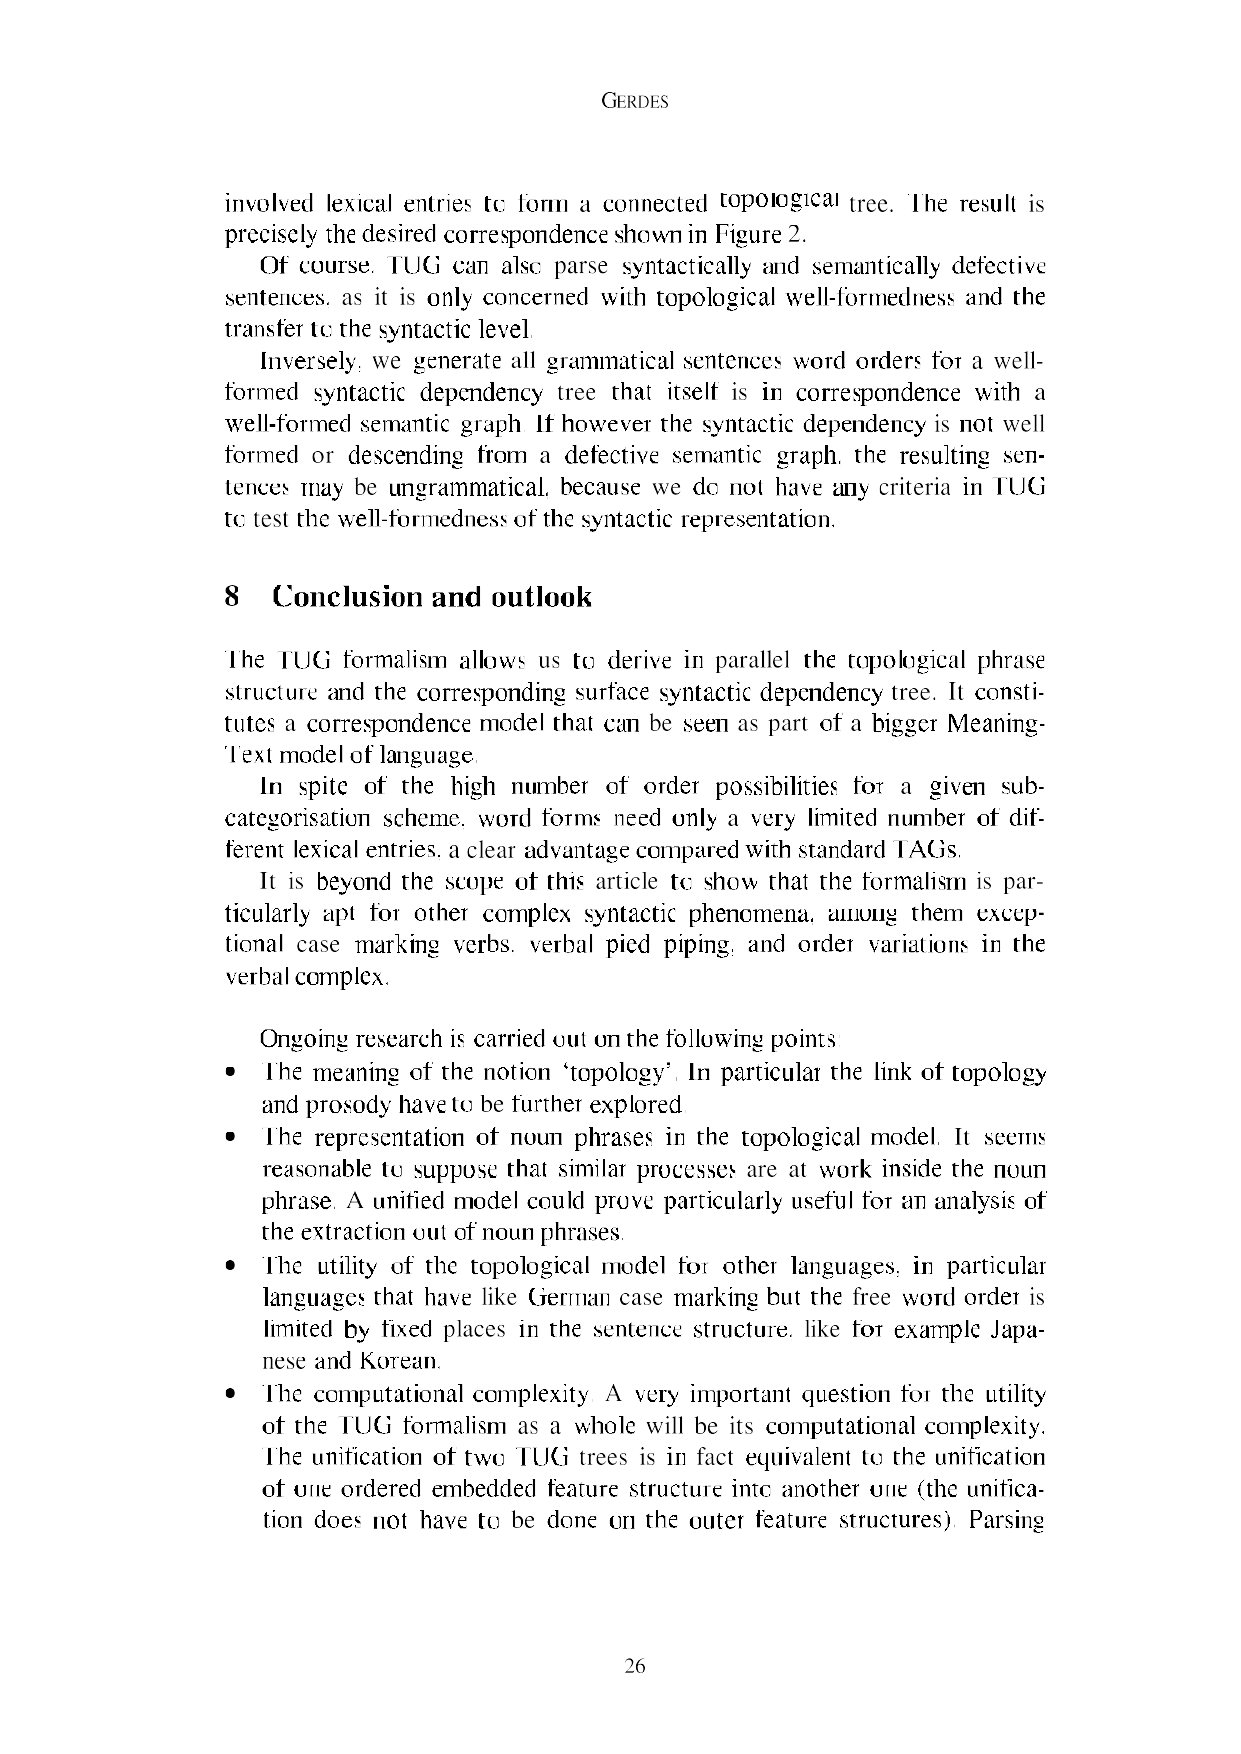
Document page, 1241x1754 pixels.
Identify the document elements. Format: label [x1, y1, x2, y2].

picture [632, 1390, 679, 1407]
picture [342, 293, 362, 305]
picture [853, 776, 884, 794]
picture [796, 382, 960, 406]
picture [433, 1447, 457, 1465]
picture [540, 451, 551, 463]
picture [338, 1416, 391, 1434]
picture [933, 414, 949, 432]
picture [280, 745, 343, 763]
picture [360, 414, 449, 432]
picture [518, 194, 568, 212]
picture [364, 776, 387, 794]
picture [804, 650, 835, 668]
picture [417, 682, 565, 706]
picture [444, 224, 608, 248]
picture [1003, 451, 1044, 463]
picture [515, 872, 538, 890]
picture [225, 382, 298, 400]
picture [748, 814, 795, 831]
picture [594, 1035, 620, 1047]
picture [312, 451, 334, 463]
picture [373, 287, 388, 305]
picture [828, 909, 897, 926]
picture [611, 808, 661, 826]
picture [798, 934, 853, 952]
picture [541, 1222, 623, 1246]
picture [818, 1159, 872, 1178]
picture [983, 1384, 1046, 1407]
picture [573, 1416, 635, 1434]
picture [811, 1287, 842, 1305]
picture [704, 872, 758, 890]
picture [344, 1320, 370, 1343]
picture [362, 224, 436, 242]
picture [519, 1320, 538, 1337]
picture [398, 287, 415, 305]
picture [820, 713, 843, 731]
picture [1027, 194, 1044, 212]
picture [723, 1256, 777, 1274]
picture [478, 1513, 499, 1529]
picture [373, 1513, 407, 1529]
picture [474, 1029, 545, 1047]
picture [606, 776, 629, 794]
picture [432, 1479, 536, 1497]
picture [353, 934, 439, 958]
picture [716, 776, 837, 800]
picture [730, 480, 763, 495]
picture [323, 194, 392, 212]
picture [454, 1222, 534, 1240]
picture [888, 808, 965, 826]
picture [620, 1293, 663, 1305]
picture [623, 256, 751, 279]
picture [1024, 1191, 1047, 1209]
picture [767, 716, 808, 736]
picture [328, 682, 364, 700]
picture [575, 1127, 652, 1151]
picture [769, 872, 808, 890]
picture [693, 1322, 792, 1341]
picture [516, 1447, 568, 1466]
picture [636, 840, 738, 863]
picture [546, 351, 674, 374]
picture [223, 746, 272, 763]
picture [442, 1062, 473, 1080]
picture [952, 256, 1046, 274]
picture [989, 1320, 1044, 1343]
picture [297, 940, 340, 952]
picture [848, 197, 893, 212]
picture [453, 261, 488, 274]
picture [473, 1384, 593, 1407]
picture [410, 1062, 433, 1080]
picture [627, 1029, 658, 1047]
picture [307, 713, 471, 737]
picture [697, 1127, 728, 1145]
picture [966, 287, 1002, 305]
picture [514, 509, 573, 527]
picture [719, 1062, 820, 1086]
picture [225, 290, 329, 309]
picture [225, 585, 238, 606]
picture [839, 1511, 955, 1532]
picture [225, 1132, 235, 1141]
picture [913, 1256, 933, 1274]
picture [665, 382, 719, 400]
picture [576, 682, 649, 700]
picture [261, 1357, 306, 1369]
picture [510, 1510, 535, 1528]
picture [225, 1260, 235, 1270]
picture [375, 682, 406, 700]
picture [553, 1032, 586, 1047]
picture [871, 1127, 939, 1145]
picture [789, 1191, 853, 1209]
picture [479, 1095, 504, 1112]
picture [373, 1191, 444, 1209]
picture [223, 967, 289, 985]
picture [413, 1225, 446, 1240]
picture [260, 777, 282, 794]
picture [720, 193, 838, 212]
picture [465, 1450, 504, 1466]
picture [776, 445, 841, 469]
picture [866, 934, 968, 953]
picture [593, 1196, 653, 1214]
picture [803, 414, 926, 437]
picture [683, 719, 728, 732]
picture [605, 1384, 622, 1401]
picture [525, 840, 629, 863]
picture [294, 1485, 331, 1497]
picture [374, 1287, 413, 1305]
picture [460, 414, 525, 437]
picture [984, 1133, 1045, 1145]
picture [672, 1287, 758, 1311]
picture [359, 1352, 440, 1369]
picture [745, 840, 791, 858]
picture [893, 840, 960, 858]
picture [678, 1256, 709, 1274]
picture [414, 1165, 497, 1183]
picture [501, 256, 541, 274]
picture [967, 1479, 1044, 1497]
picture [732, 1479, 771, 1497]
picture [693, 477, 718, 495]
picture [223, 480, 289, 495]
picture [782, 1479, 859, 1497]
picture [452, 1097, 472, 1112]
picture [475, 445, 527, 463]
picture [738, 719, 758, 731]
picture [798, 840, 885, 858]
picture [550, 1320, 581, 1337]
picture [314, 1510, 361, 1528]
picture [420, 382, 543, 406]
picture [225, 512, 245, 527]
picture [370, 903, 400, 921]
picture [313, 1127, 464, 1151]
picture [382, 1162, 402, 1177]
picture [833, 483, 869, 501]
picture [728, 814, 739, 826]
picture [389, 477, 548, 501]
picture [337, 509, 507, 527]
picture [728, 1416, 753, 1434]
picture [932, 351, 962, 369]
picture [511, 351, 535, 368]
picture [223, 840, 358, 858]
picture [553, 261, 608, 279]
picture [994, 351, 1043, 369]
picture [492, 586, 592, 607]
picture [315, 1351, 351, 1369]
picture [295, 1416, 327, 1434]
picture [341, 1479, 421, 1497]
picture [527, 934, 593, 953]
picture [563, 1062, 677, 1086]
picture [646, 1510, 678, 1528]
picture [908, 194, 947, 212]
picture [545, 1479, 618, 1497]
picture [978, 650, 1045, 674]
picture [672, 445, 761, 463]
picture [260, 351, 361, 374]
picture [851, 719, 862, 731]
picture [662, 934, 733, 958]
picture [929, 776, 985, 800]
picture [890, 685, 936, 700]
picture [547, 1510, 597, 1528]
picture [945, 1256, 1046, 1279]
picture [314, 872, 391, 895]
picture [789, 1256, 899, 1279]
picture [287, 872, 303, 889]
picture [638, 1447, 655, 1465]
picture [662, 1191, 782, 1214]
picture [1002, 877, 1043, 894]
picture [1028, 1287, 1044, 1305]
picture [225, 1067, 235, 1076]
picture [652, 483, 681, 495]
picture [785, 287, 954, 306]
picture [562, 414, 651, 432]
picture [624, 1658, 645, 1673]
picture [477, 808, 531, 827]
picture [366, 840, 440, 861]
picture [476, 1127, 499, 1145]
picture [935, 1447, 1045, 1465]
picture [262, 1095, 446, 1118]
picture [312, 1447, 422, 1465]
picture [225, 1388, 235, 1398]
picture [553, 713, 593, 731]
picture [600, 287, 646, 306]
picture [603, 194, 707, 212]
picture [480, 713, 544, 731]
picture [661, 414, 692, 432]
picture [346, 1191, 364, 1208]
picture [657, 287, 775, 311]
picture [901, 782, 912, 794]
picture [604, 719, 639, 732]
picture [666, 1029, 763, 1052]
picture [537, 656, 560, 668]
picture [870, 713, 937, 737]
picture [1003, 414, 1045, 432]
picture [261, 1287, 364, 1311]
picture [573, 653, 594, 669]
picture [975, 682, 1044, 700]
picture [340, 319, 371, 337]
picture [285, 719, 296, 731]
picture [615, 224, 682, 243]
picture [301, 1222, 405, 1240]
picture [485, 196, 505, 212]
picture [862, 1450, 882, 1465]
picture [703, 414, 793, 437]
picture [480, 1287, 517, 1305]
picture [742, 1127, 860, 1151]
picture [483, 903, 571, 927]
picture [1002, 776, 1044, 794]
picture [225, 650, 264, 668]
picture [803, 1320, 840, 1337]
picture [578, 1450, 627, 1465]
picture [262, 1062, 302, 1080]
picture [260, 256, 289, 274]
picture [379, 1320, 432, 1337]
picture [894, 1320, 980, 1343]
picture [767, 1287, 800, 1305]
picture [730, 382, 747, 400]
picture [917, 1479, 957, 1501]
picture [413, 353, 501, 374]
picture [449, 776, 495, 800]
picture [442, 1320, 505, 1342]
picture [459, 650, 525, 669]
picture [558, 477, 640, 495]
picture [582, 509, 834, 532]
picture [1013, 287, 1045, 305]
picture [753, 1510, 827, 1528]
picture [223, 319, 303, 337]
picture [391, 1256, 414, 1274]
picture [260, 1029, 464, 1052]
picture [596, 872, 658, 889]
picture [426, 1256, 457, 1274]
picture [348, 445, 463, 469]
picture [612, 382, 651, 400]
picture [688, 224, 781, 248]
picture [771, 1029, 840, 1052]
picture [901, 1384, 931, 1402]
picture [977, 808, 1000, 826]
picture [684, 650, 703, 668]
picture [350, 745, 477, 768]
picture [404, 194, 471, 212]
picture [402, 776, 433, 794]
picture [953, 1128, 970, 1145]
picture [882, 1159, 941, 1177]
picture [314, 382, 405, 406]
picture [299, 776, 347, 800]
picture [418, 1510, 467, 1529]
picture [773, 477, 822, 496]
picture [1009, 808, 1044, 826]
picture [671, 874, 692, 890]
picture [593, 1322, 682, 1337]
picture [689, 1513, 744, 1529]
picture [518, 1421, 538, 1434]
picture [353, 477, 377, 495]
picture [802, 1384, 890, 1407]
picture [862, 872, 966, 890]
picture [748, 934, 785, 952]
picture [323, 906, 355, 926]
picture [789, 1162, 807, 1177]
picture [608, 650, 671, 669]
picture [851, 1287, 891, 1305]
picture [855, 445, 886, 463]
picture [693, 1416, 718, 1434]
picture [225, 193, 313, 212]
picture [273, 585, 422, 607]
picture [225, 445, 298, 463]
picture [432, 586, 481, 607]
picture [528, 1288, 610, 1306]
picture [427, 287, 472, 311]
picture [901, 1287, 955, 1306]
picture [445, 877, 503, 895]
picture [689, 903, 813, 927]
picture [223, 934, 283, 952]
picture [454, 1191, 518, 1209]
picture [414, 903, 468, 921]
picture [402, 872, 433, 890]
picture [945, 713, 1045, 737]
picture [994, 1165, 1046, 1178]
picture [672, 808, 717, 831]
picture [261, 1510, 302, 1528]
picture [556, 385, 596, 400]
picture [297, 509, 329, 527]
picture [648, 713, 672, 731]
picture [912, 903, 963, 921]
picture [512, 1095, 582, 1112]
picture [550, 1421, 561, 1434]
picture [580, 200, 590, 212]
picture [602, 92, 668, 108]
picture [225, 685, 317, 700]
picture [683, 353, 781, 369]
picture [964, 1287, 1019, 1305]
picture [315, 1256, 377, 1279]
picture [766, 1416, 915, 1439]
picture [299, 483, 343, 501]
picture [862, 1191, 892, 1209]
picture [467, 840, 516, 858]
picture [565, 445, 659, 464]
picture [262, 1479, 285, 1497]
picture [952, 1159, 983, 1177]
picture [746, 1447, 851, 1471]
picture [471, 1256, 589, 1279]
picture [667, 1447, 686, 1465]
picture [585, 903, 675, 927]
picture [805, 808, 877, 826]
picture [644, 776, 699, 794]
picture [690, 1384, 790, 1407]
picture [299, 261, 374, 277]
picture [714, 650, 790, 673]
picture [695, 1447, 733, 1465]
picture [992, 477, 1045, 495]
picture [974, 382, 1020, 401]
picture [262, 1384, 302, 1402]
picture [963, 477, 982, 495]
picture [975, 872, 991, 889]
picture [277, 651, 330, 669]
picture [856, 351, 921, 369]
picture [484, 1062, 550, 1080]
picture [935, 1191, 1015, 1214]
picture [379, 319, 532, 343]
picture [223, 224, 355, 248]
picture [871, 1062, 912, 1080]
picture [343, 650, 447, 668]
picture [295, 967, 388, 990]
picture [960, 417, 993, 432]
picture [262, 1191, 335, 1214]
picture [422, 1287, 471, 1306]
picture [311, 1062, 399, 1086]
picture [252, 512, 289, 527]
picture [403, 1416, 506, 1434]
picture [792, 351, 845, 369]
picture [547, 872, 584, 890]
picture [747, 1165, 777, 1177]
picture [223, 903, 310, 927]
picture [507, 1159, 547, 1177]
picture [635, 1165, 736, 1183]
picture [261, 1320, 332, 1337]
picture [952, 1062, 1047, 1086]
picture [898, 445, 989, 469]
picture [760, 682, 883, 706]
picture [225, 414, 350, 432]
picture [660, 682, 750, 706]
picture [511, 1133, 562, 1145]
picture [947, 682, 964, 700]
picture [314, 1384, 463, 1407]
picture [831, 1062, 862, 1080]
picture [646, 1416, 683, 1434]
picture [372, 356, 401, 369]
picture [261, 1159, 371, 1177]
picture [942, 1384, 973, 1402]
picture [972, 356, 983, 369]
picture [590, 1095, 686, 1118]
picture [812, 256, 940, 279]
picture [527, 1191, 584, 1209]
picture [982, 934, 1001, 952]
picture [262, 1222, 293, 1240]
picture [512, 776, 588, 794]
picture [977, 909, 1044, 926]
picture [762, 382, 782, 400]
picture [820, 872, 852, 890]
picture [262, 1416, 285, 1434]
picture [604, 934, 650, 958]
picture [225, 808, 370, 831]
picture [258, 872, 276, 889]
picture [558, 1159, 626, 1177]
picture [262, 1256, 302, 1274]
picture [879, 477, 951, 495]
picture [383, 808, 464, 830]
picture [225, 716, 274, 732]
picture [1013, 934, 1045, 952]
picture [921, 1062, 944, 1080]
picture [262, 1447, 302, 1465]
picture [967, 1510, 1044, 1533]
picture [602, 1256, 665, 1274]
picture [902, 1196, 926, 1209]
picture [688, 1063, 710, 1080]
picture [609, 1516, 635, 1529]
picture [848, 650, 965, 674]
picture [852, 1320, 883, 1337]
picture [1035, 388, 1045, 400]
picture [925, 1416, 1044, 1439]
picture [536, 414, 555, 432]
picture [666, 1127, 685, 1145]
picture [870, 1485, 907, 1497]
picture [542, 808, 600, 826]
picture [451, 934, 514, 956]
picture [387, 256, 439, 274]
picture [629, 1482, 722, 1497]
picture [483, 287, 588, 305]
picture [788, 225, 806, 242]
picture [893, 1447, 925, 1465]
picture [958, 194, 1016, 212]
picture [763, 256, 799, 274]
picture [449, 845, 460, 858]
picture [311, 322, 332, 337]
picture [262, 1127, 302, 1145]
